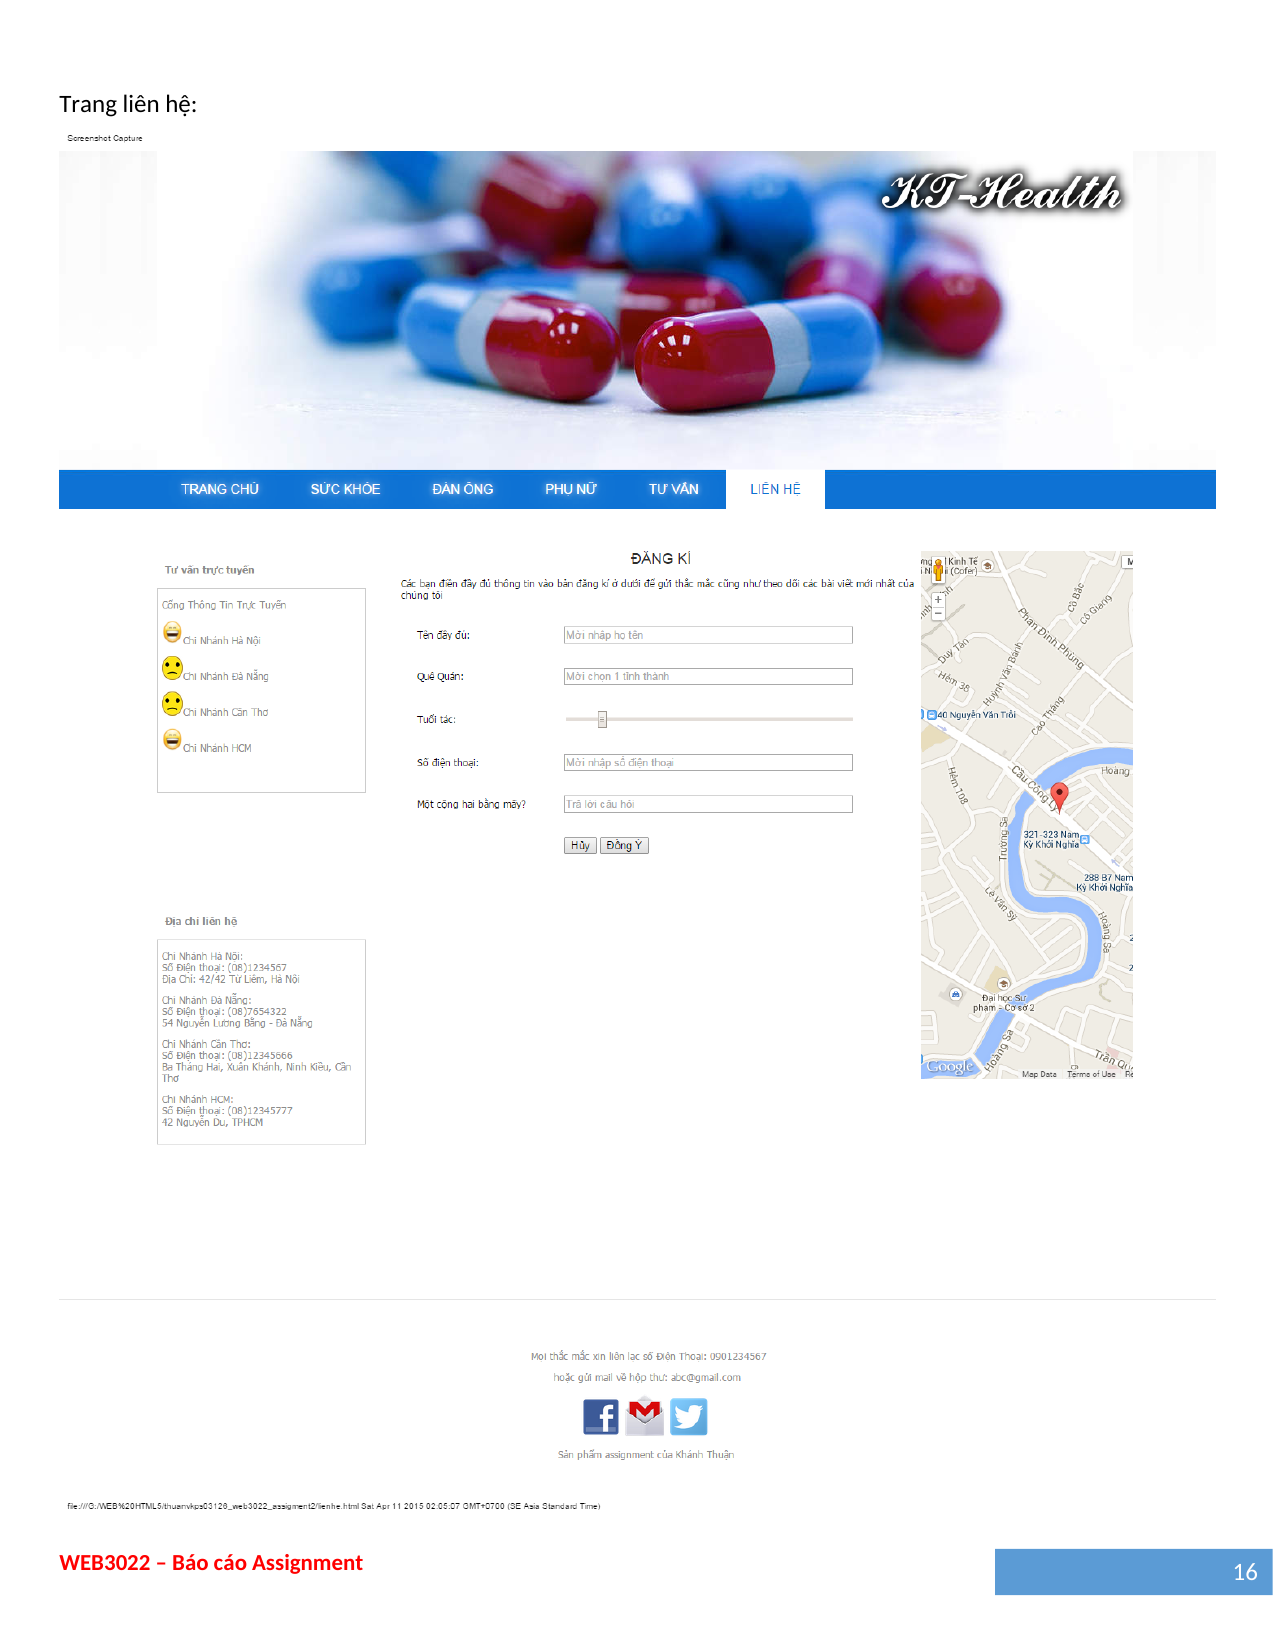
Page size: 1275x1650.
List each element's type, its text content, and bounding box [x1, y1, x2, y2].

text Trang liên hệ: [59, 89, 1216, 119]
picture [59, 134, 1216, 1510]
